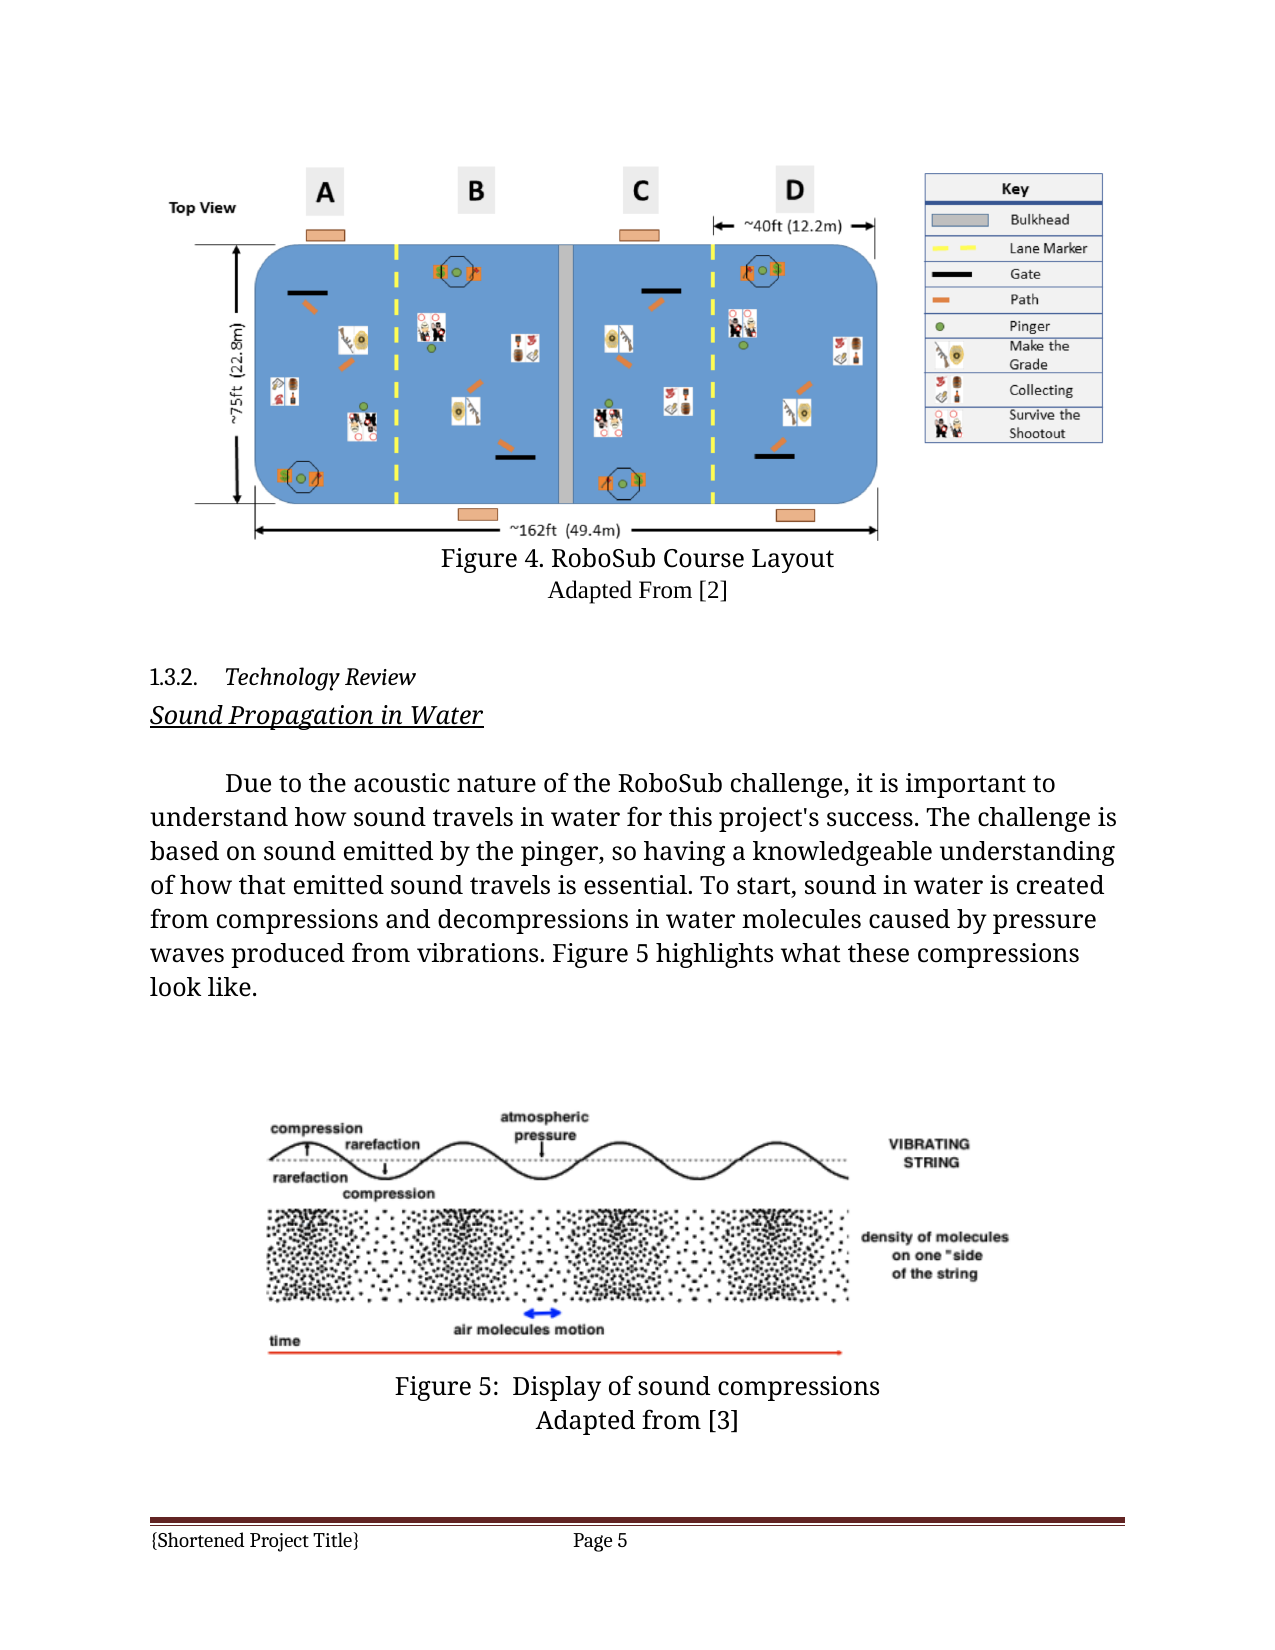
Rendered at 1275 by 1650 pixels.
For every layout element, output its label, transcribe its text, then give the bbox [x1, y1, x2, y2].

text Sound Propagation in Water [150, 697, 1125, 732]
picture [265, 1106, 1016, 1369]
text Figure 5: Display of sound compressions [150, 1369, 1125, 1403]
picture [150, 150, 1125, 541]
subtitle Technology Review [150, 662, 1125, 691]
text Adapted from [3] [150, 1403, 1125, 1437]
text Due to the acoustic nature of the RoboSub challenge, it is important to understand how sound travels in water for this project's success. The challenge is based on sound emitted by the pinger, so having a knowledgeable understanding of how that emitted sound travels is essential. To start, sound in water is created from compressions and decompressions in water molecules caused by pressure waves produced from vibrations. Figure 5 highlights what these compressions look like. [150, 766, 1125, 1004]
text Adapted From [2] [150, 575, 1125, 603]
text Figure 4. RoboSub Course Layout [150, 541, 1125, 575]
